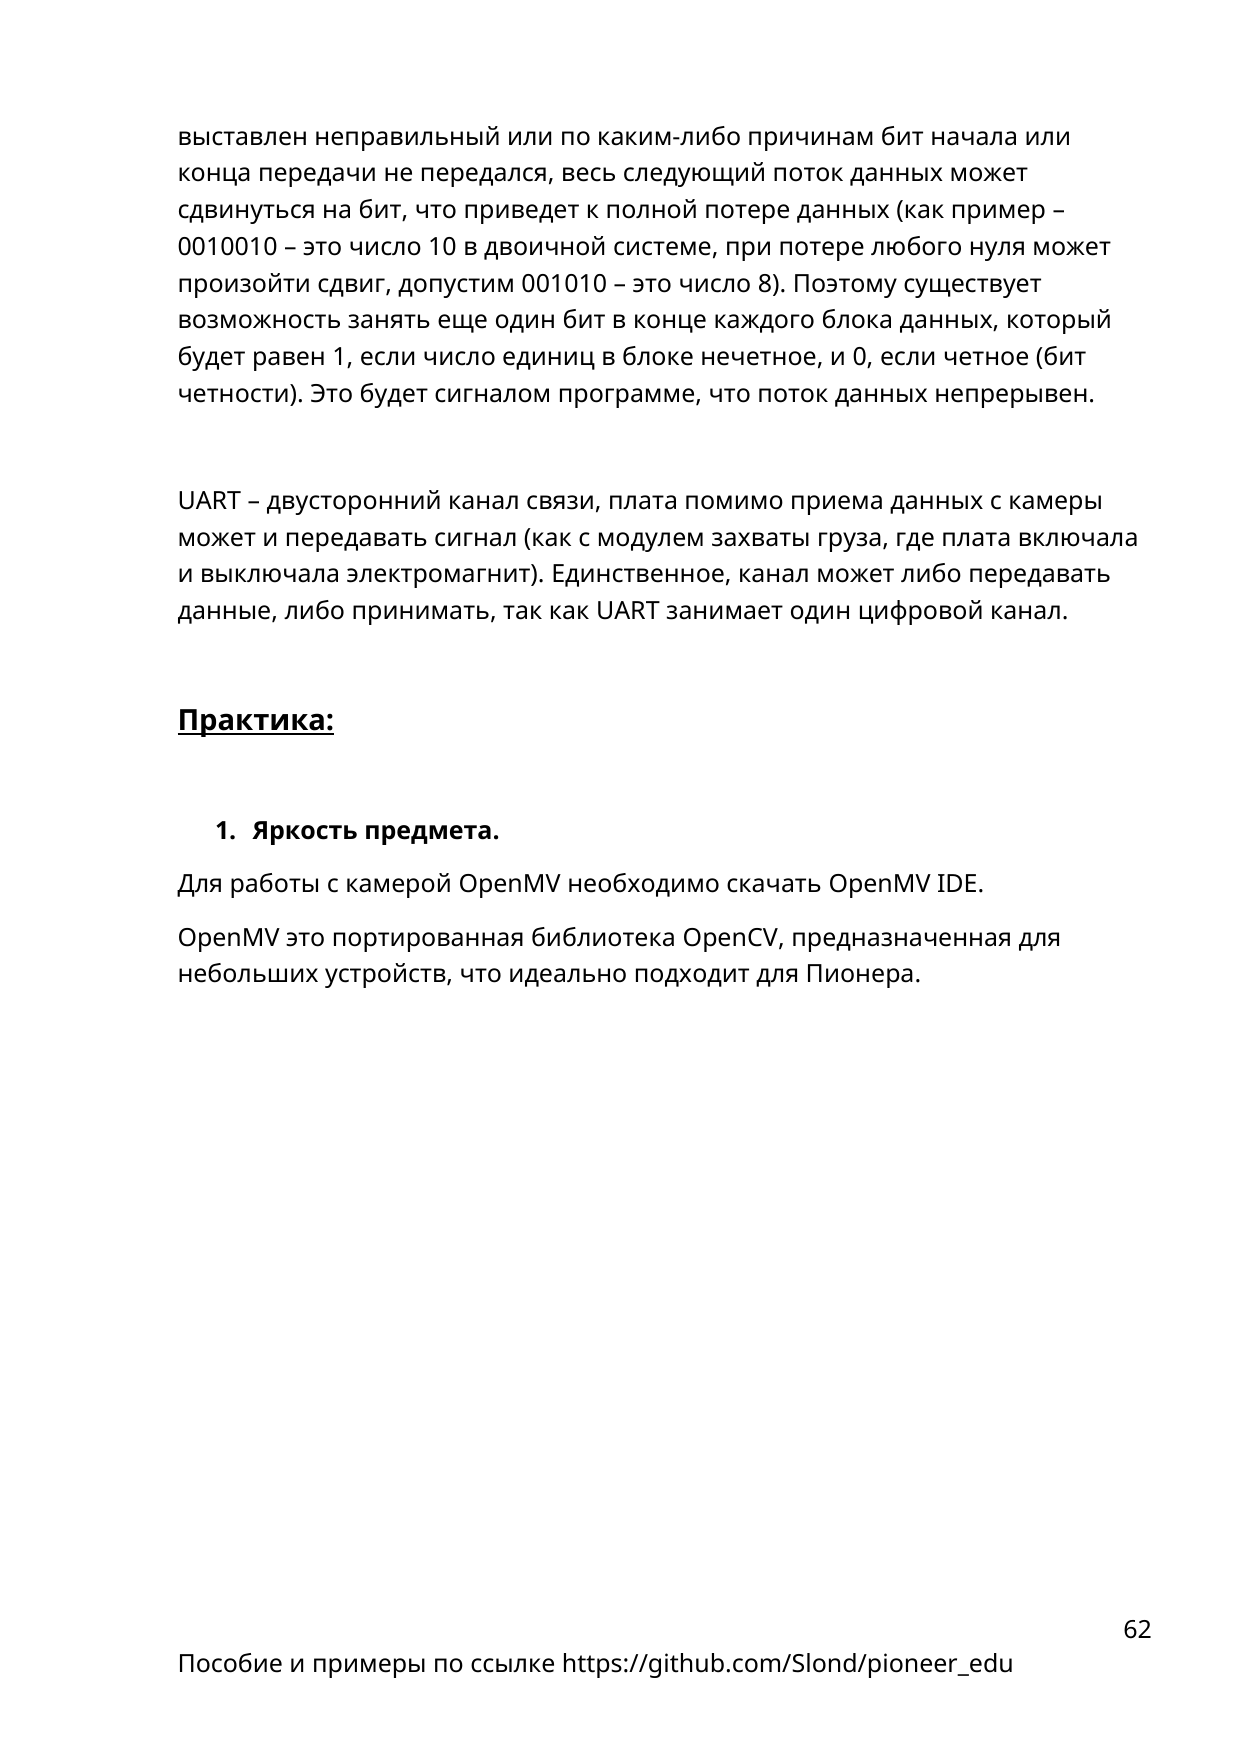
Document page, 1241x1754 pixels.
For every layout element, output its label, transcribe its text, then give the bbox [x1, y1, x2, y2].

text OpenMV это портированная библиотека OpenCV, предназначенная для небольших устройств, что идеально подходит для Пионера. [177, 919, 1152, 990]
text Практика: [177, 699, 1152, 739]
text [177, 118, 1152, 409]
text UART – двусторонний канал связи, плата помимо приема данных с камеры может и передавать сигнал (как с модулем захваты груза, где плата включала и выключала электромагнит). Единственное, канал может либо передавать данные, либо принимать, так как UART занимает один цифровой канал. [177, 482, 1152, 627]
text Для работы с камерой OpenMV необходимо скачать OpenMV IDE. [177, 866, 1152, 900]
list Яркость предмета. [215, 812, 1152, 847]
